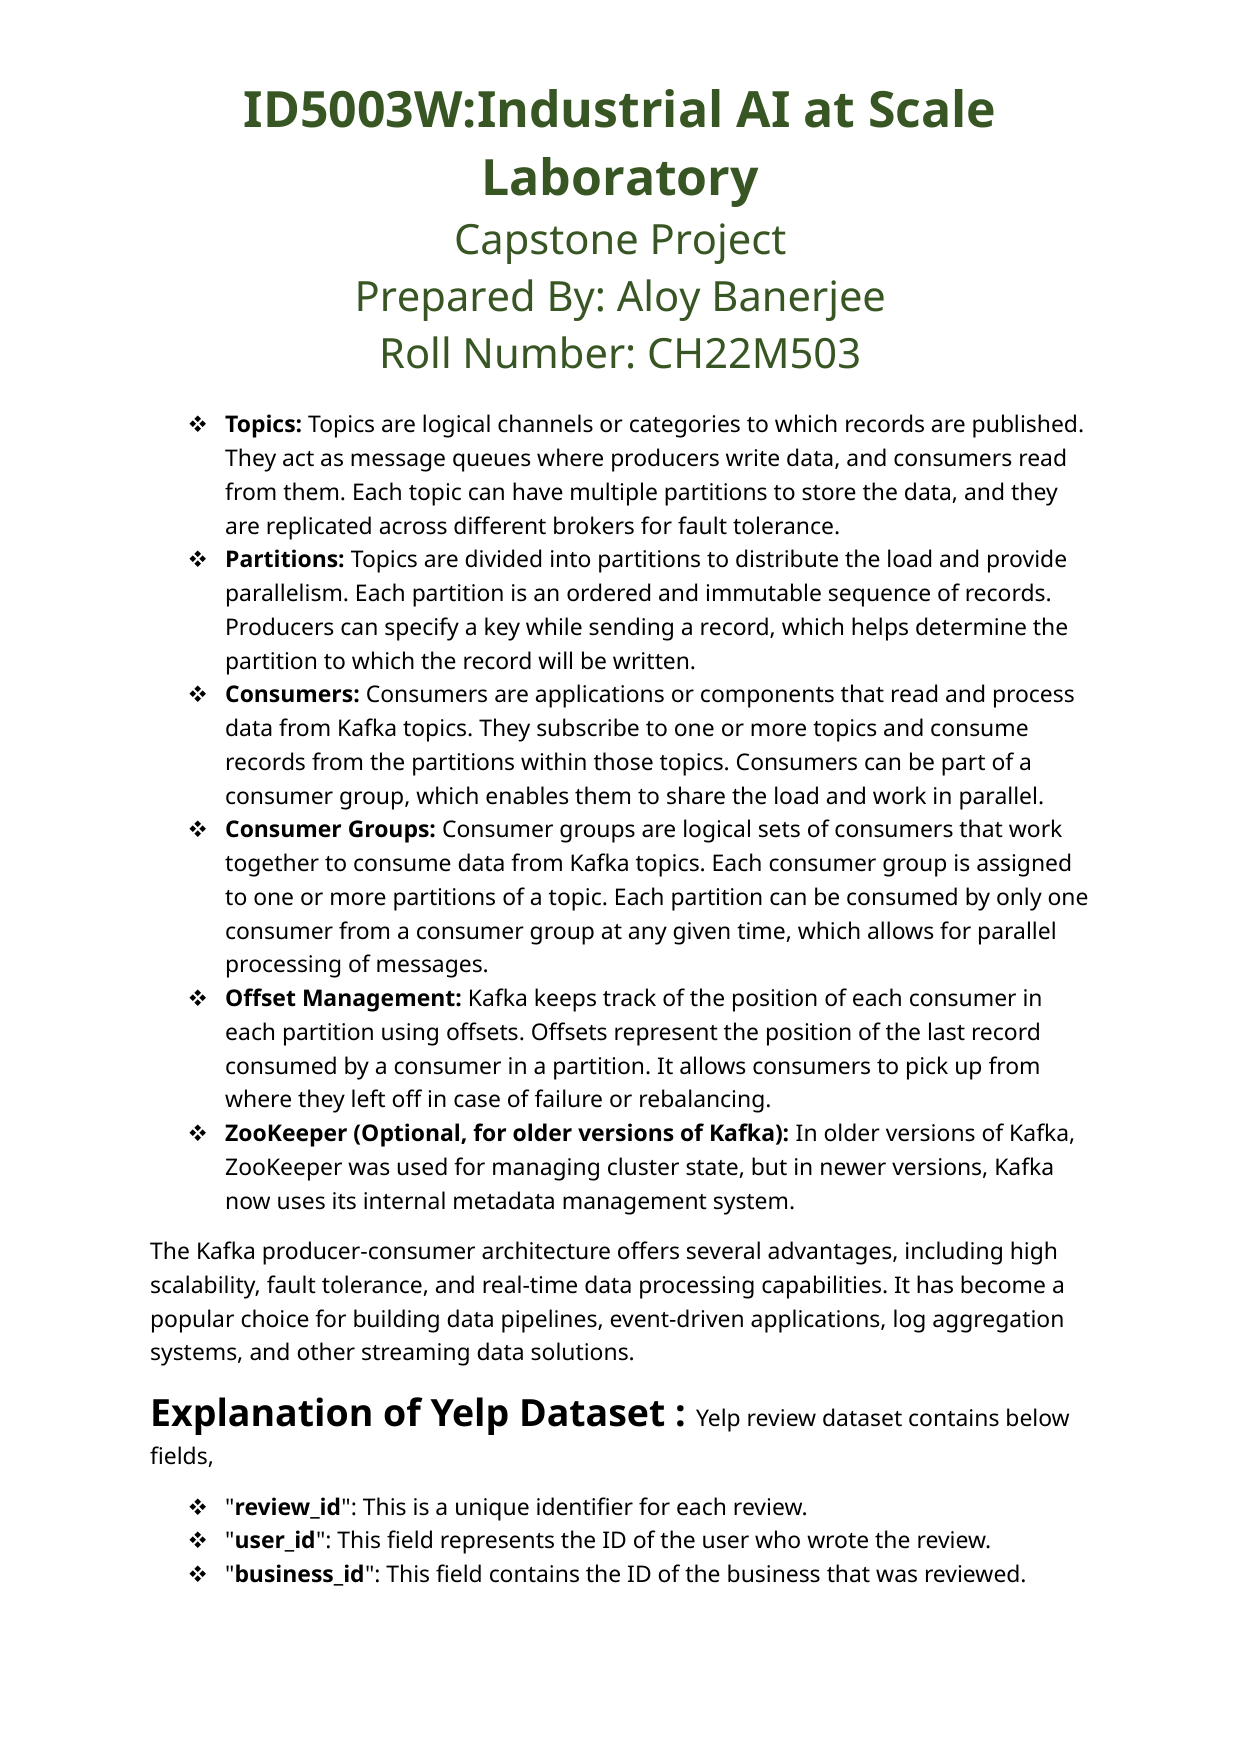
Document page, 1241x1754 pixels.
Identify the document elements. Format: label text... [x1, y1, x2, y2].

list ZooKeeper (Optional, for older versions of Kafka): In older versions of Kafka, ZooKeeper was used for managing cluster state, but in newer versions, Kafka now uses its internal metadata management system. [187, 1117, 1090, 1216]
list Partitions: Topics are divided into partitions to distribute the load and provide parallelism. Each partition is an ordered and immutable sequence of records. Producers can specify a key while sending a record, which helps determine the partition to which the record will be written. [187, 543, 1090, 676]
list Consumer Groups: Consumer groups are logical sets of consumers that work together to consume data from Kafka topics. Each consumer group is assigned to one or more partitions of a topic. Each partition can be consumed by only one consumer from a consumer group at any given time, which allows for parallel processing of messages. [187, 813, 1090, 979]
list "business_id": This field contains the ID of the business that was reviewed. [187, 1558, 1090, 1589]
list "user_id": This field represents the ID of the user who wrote the review. [187, 1524, 1090, 1556]
text Explanation of Yelp Dataset : Yelp review dataset contains below fields, [150, 1387, 1090, 1471]
list Topics: Topics are logical channels or categories to which records are published. They act as message queues where producers write data, and consumers read from them. Each topic can have multiple partitions to store the data, and they are replicated across different brokers for fault tolerance. [187, 408, 1090, 541]
text The Kafka producer-consumer architecture offers several advantages, including high scalability, fault tolerance, and real-time data processing capabilities. It has become a popular choice for building data pipelines, event-driven applications, log aggregation systems, and other streaming data solutions. [150, 1235, 1090, 1367]
list Offset Management: Kafka keeps track of the position of each consumer in each partition using offsets. Offsets represent the position of the last record consumed by a consumer in a partition. It allows consumers to pick up from where they left off in case of failure or rebalancing. [187, 982, 1090, 1114]
list Consumers: Consumers are applications or components that read and process data from Kafka topics. They subscribe to one or more topics and consume records from the partitions within those topics. Consumers can be part of a consumer group, which enables them to share the load and work in parallel. [187, 678, 1090, 811]
list "review_id": This is a unique identifier for each review. [187, 1491, 1090, 1522]
